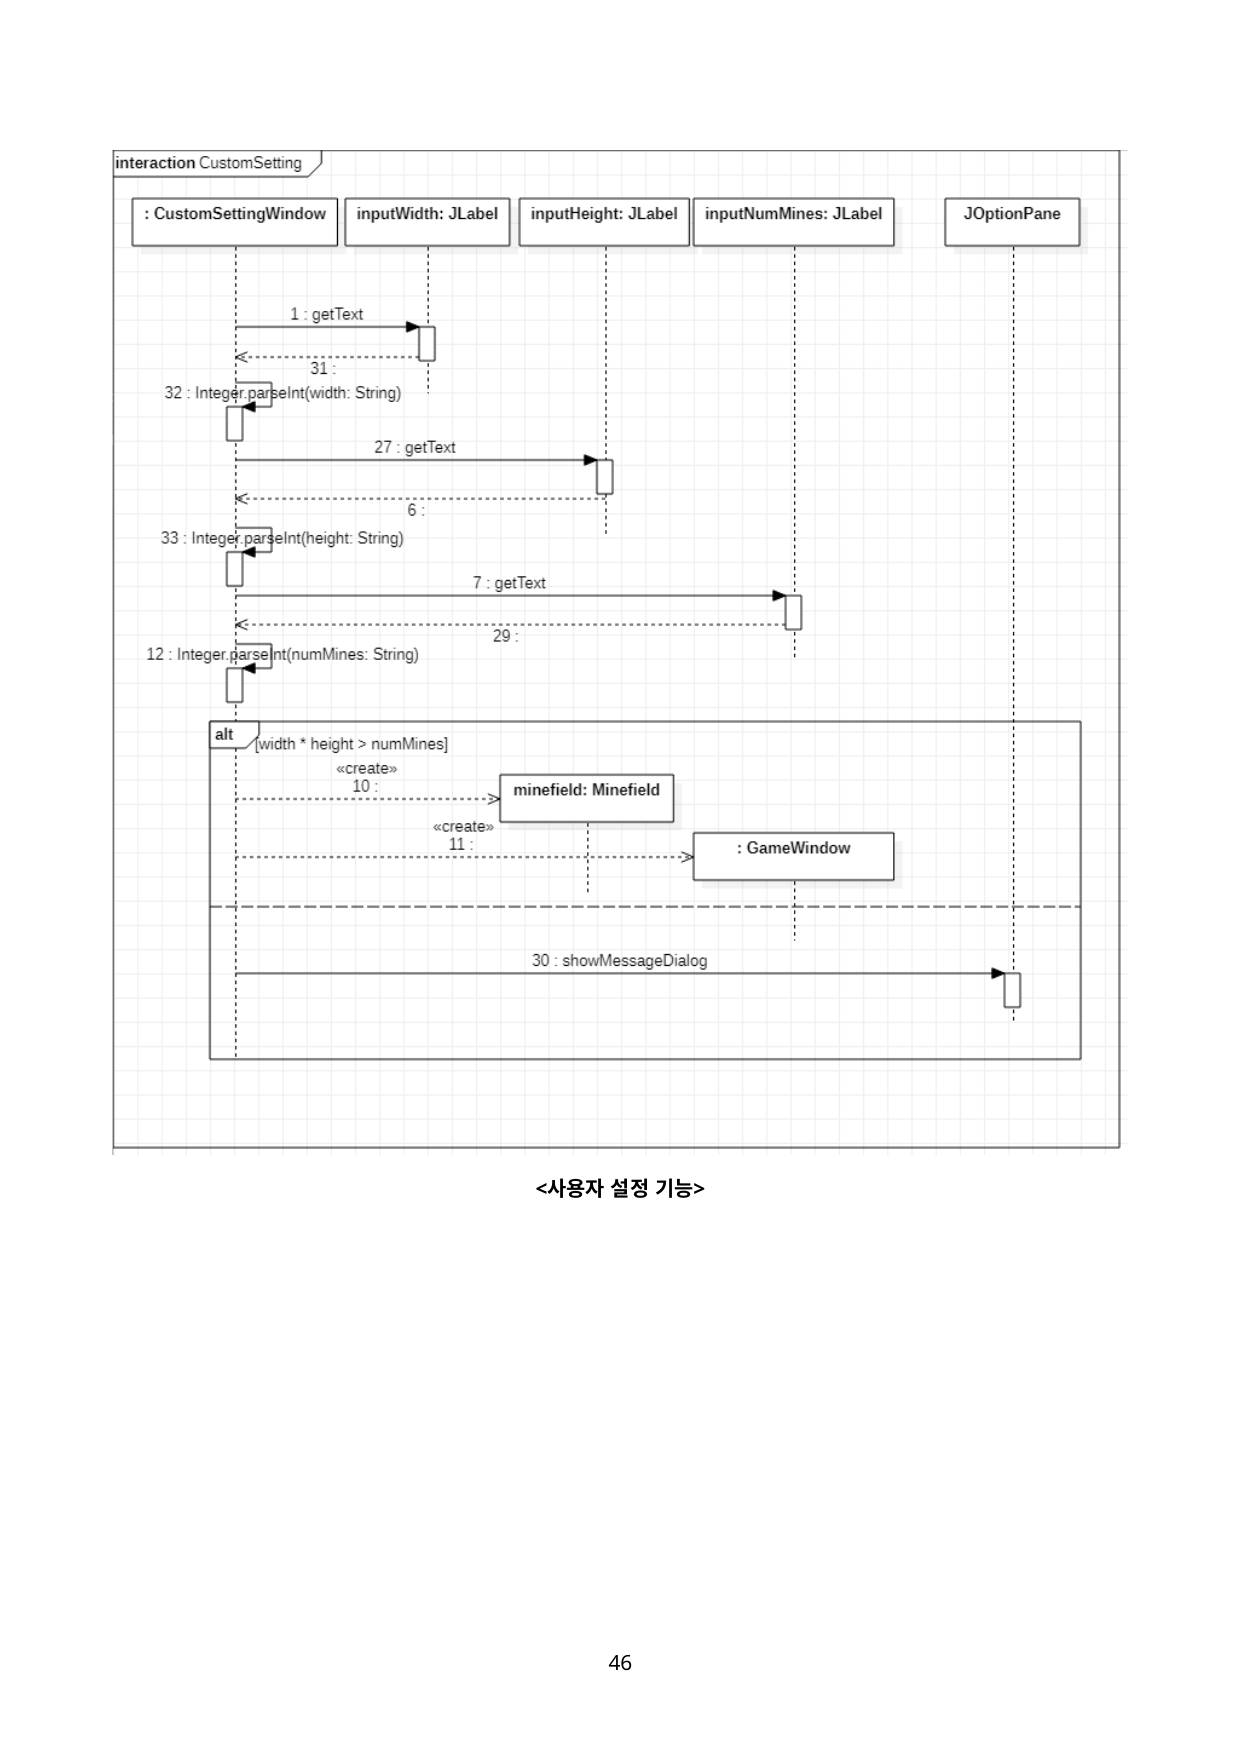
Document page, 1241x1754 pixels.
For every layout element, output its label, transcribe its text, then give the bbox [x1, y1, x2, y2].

picture [112, 150, 1128, 1155]
text <사용자 설정 기능> [112, 1172, 1128, 1202]
